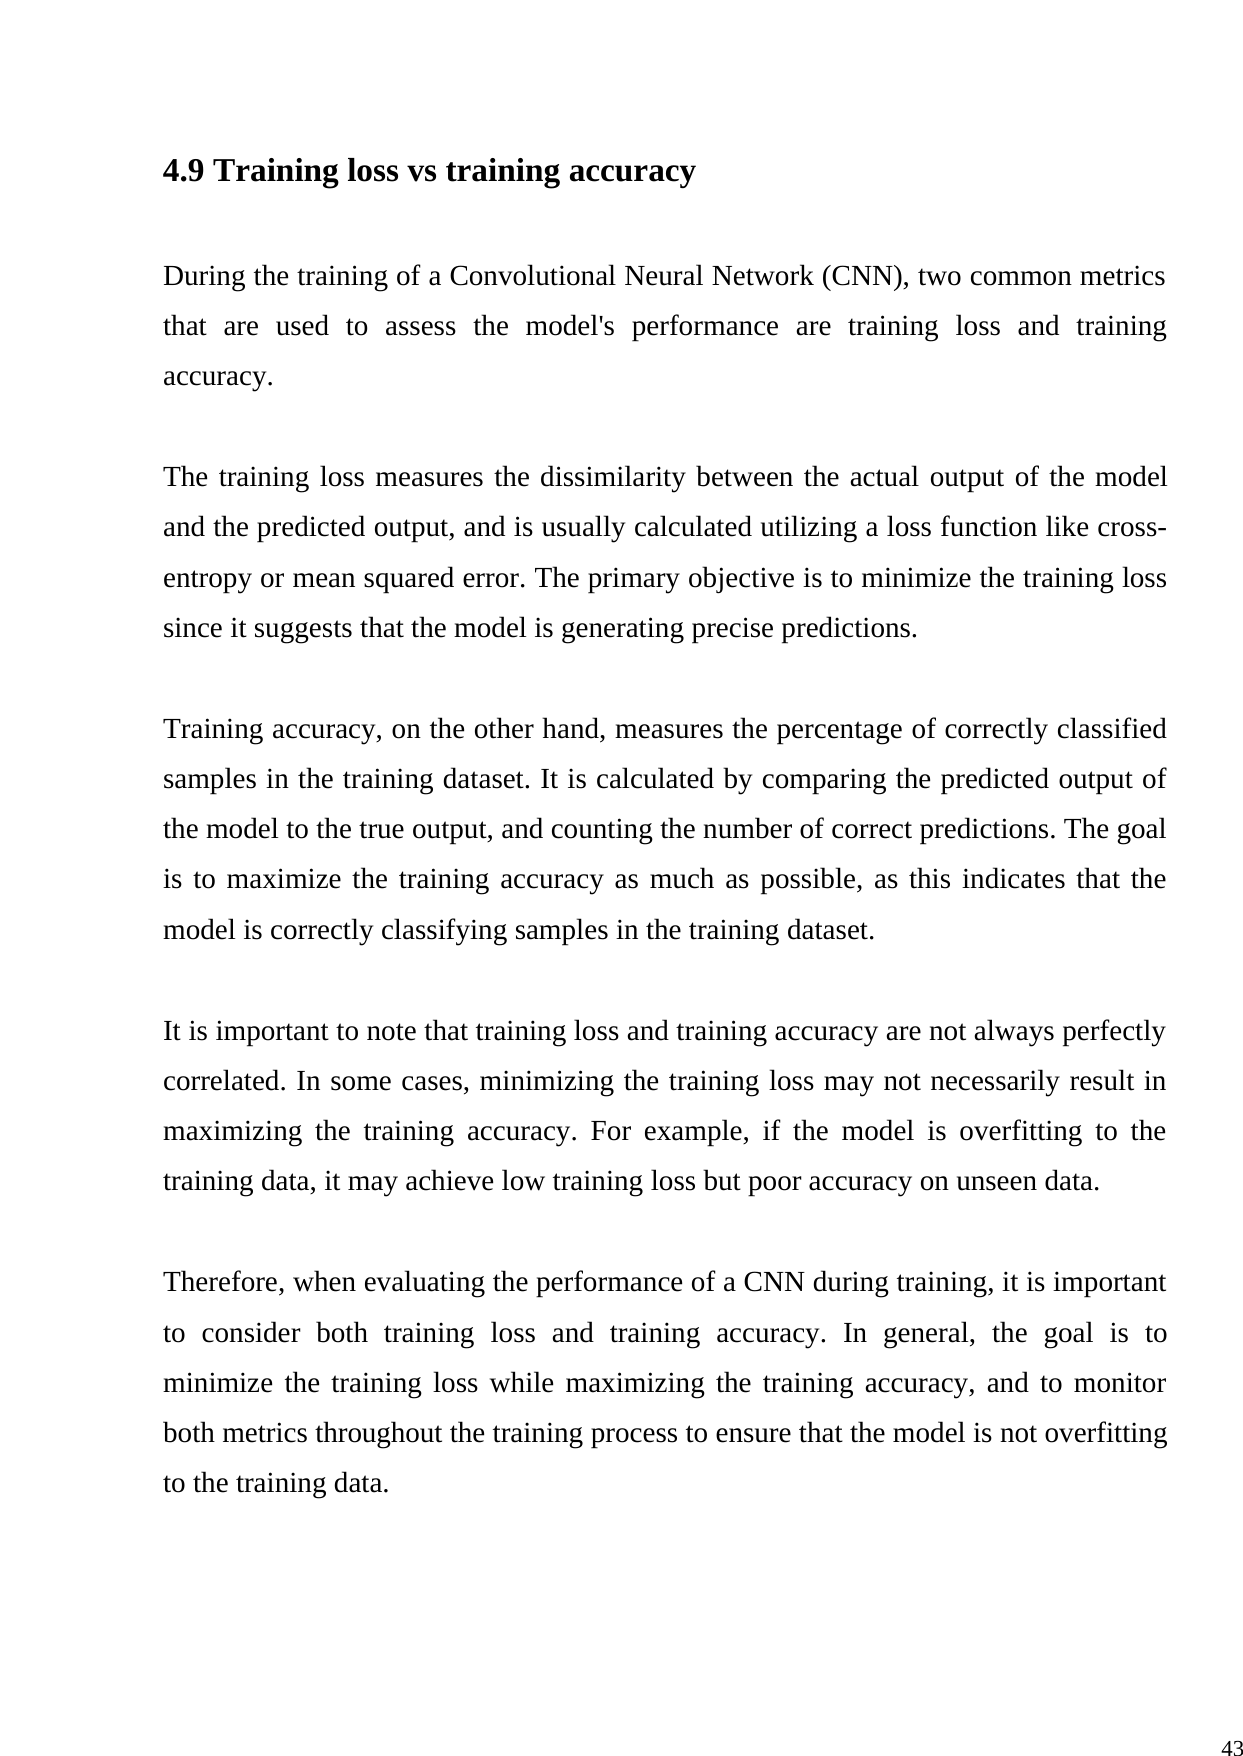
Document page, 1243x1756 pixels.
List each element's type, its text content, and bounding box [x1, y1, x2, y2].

text The training loss measures the dissimilarity between the actual output of the model and the predicted output, and is usually calculated utilizing a loss function like cross- entropy or mean squared error. The primary objective is to minimize the training loss since it suggests that the model is generating precise predictions. [163, 459, 1168, 644]
subtitle Training loss vs training accuracy [163, 150, 1243, 188]
text It is important to note that training loss and training accuracy are not always perfectly correlated. In some cases, minimizing the training loss may not necessarily result in maximizing the training accuracy. For example, if the model is overfitting to the training data, it may achieve low training loss but poor accuracy on unseen data. [163, 1013, 1167, 1197]
text Therefore, when evaluating the performance of a CNN during training, it is important to consider both training loss and training accuracy. In general, the goal is to minimize the training loss while maximizing the training accuracy, and to monitor both metrics throughout the training process to ensure that the model is not overfitting to the training data. [163, 1264, 1167, 1499]
text During the training of a Convolutional Neural Network (CNN), two common metrics that are used to assess the model's performance are training loss and training accuracy. [163, 258, 1168, 392]
text Training accuracy, on the other hand, measures the percentage of correctly classified samples in the training dataset. It is calculated by comparing the predicted output of the model to the true output, and counting the number of correct predictions. The goal is to maximize the training accuracy as much as possible, as this indicates that the model is correctly classifying samples in the training dataset. [163, 711, 1168, 946]
